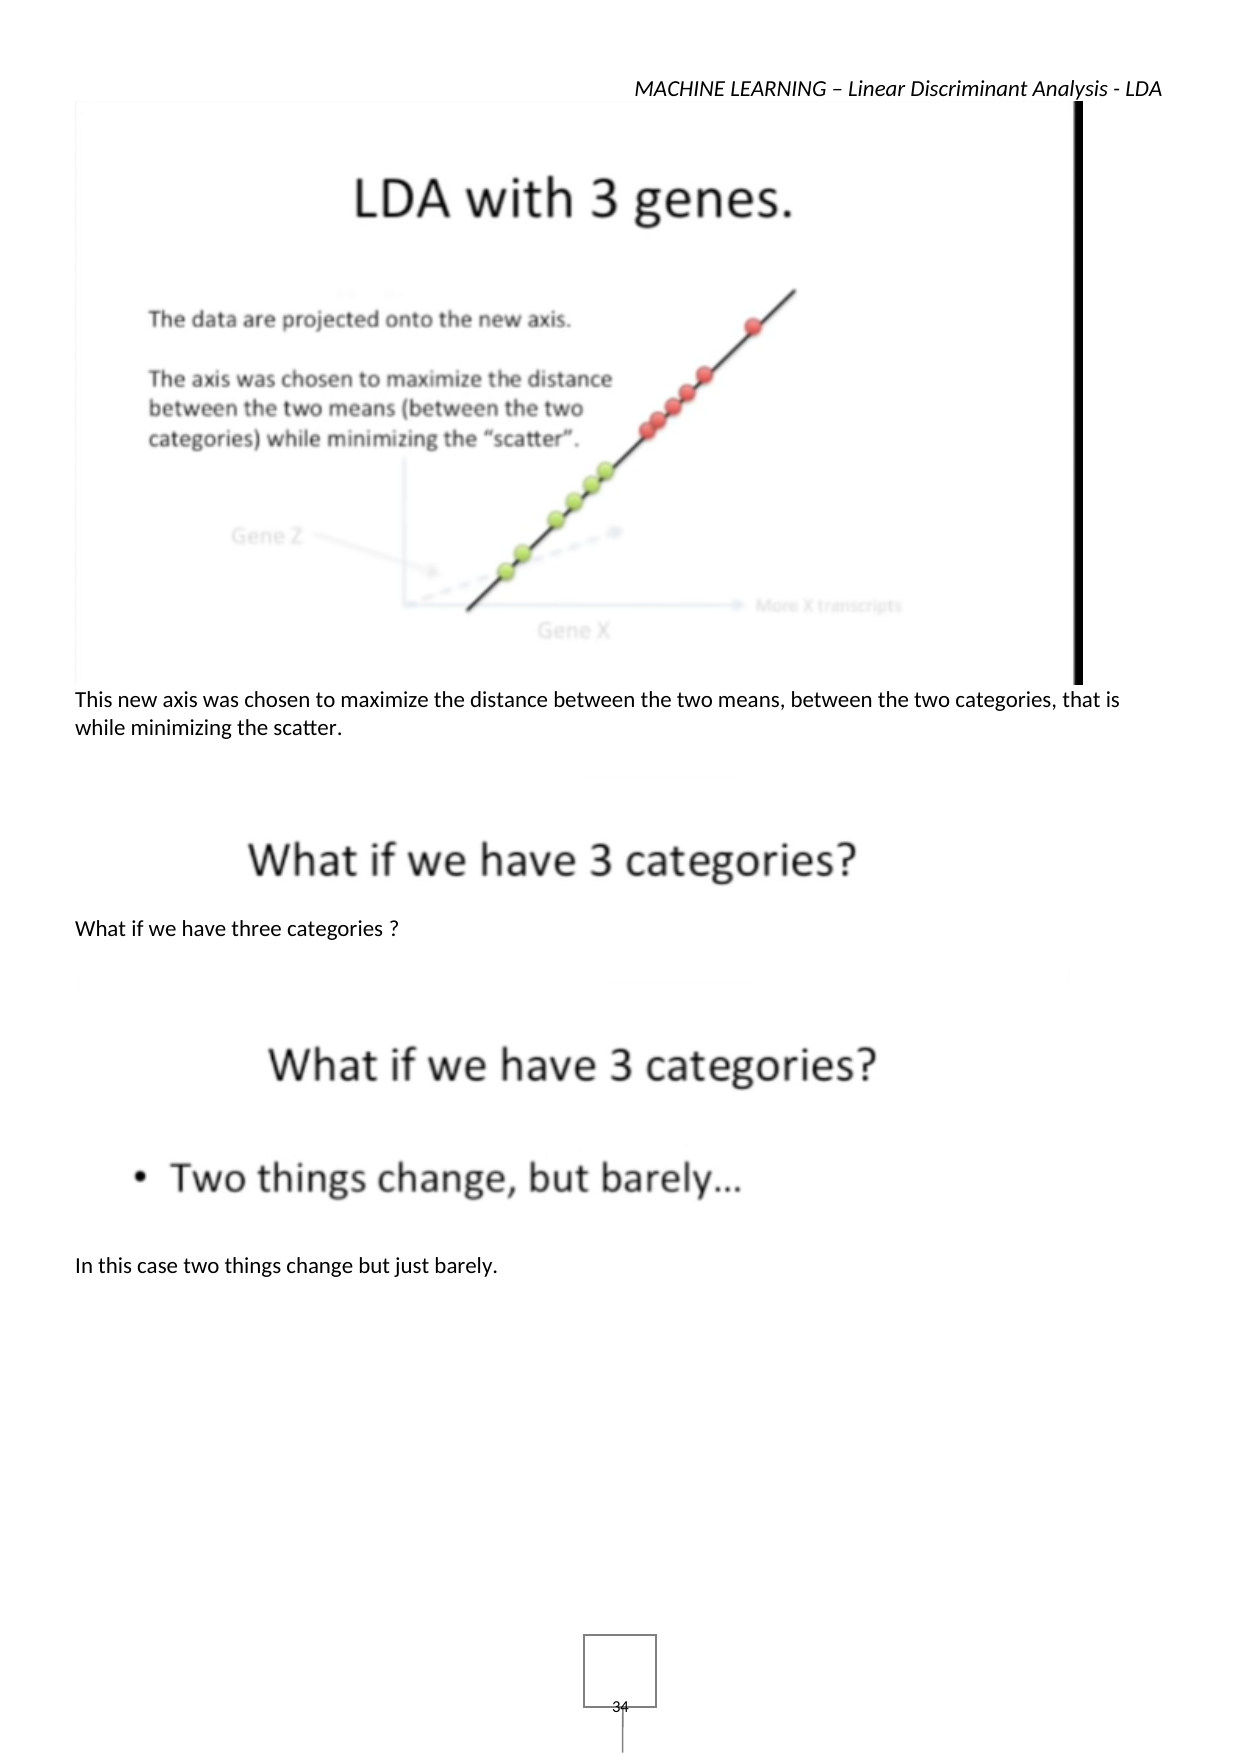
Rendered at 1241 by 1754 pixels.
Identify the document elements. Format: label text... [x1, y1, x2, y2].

picture [75, 101, 1083, 685]
picture [75, 768, 1029, 914]
text What if we have three categories ? [75, 914, 1165, 942]
picture [75, 970, 1071, 1252]
text In this case two things change but just barely. [75, 1251, 1165, 1279]
text This new axis was chosen to maximize the distance between the two means, between the two categories, that is while minimizing the scatter. [75, 685, 1165, 741]
